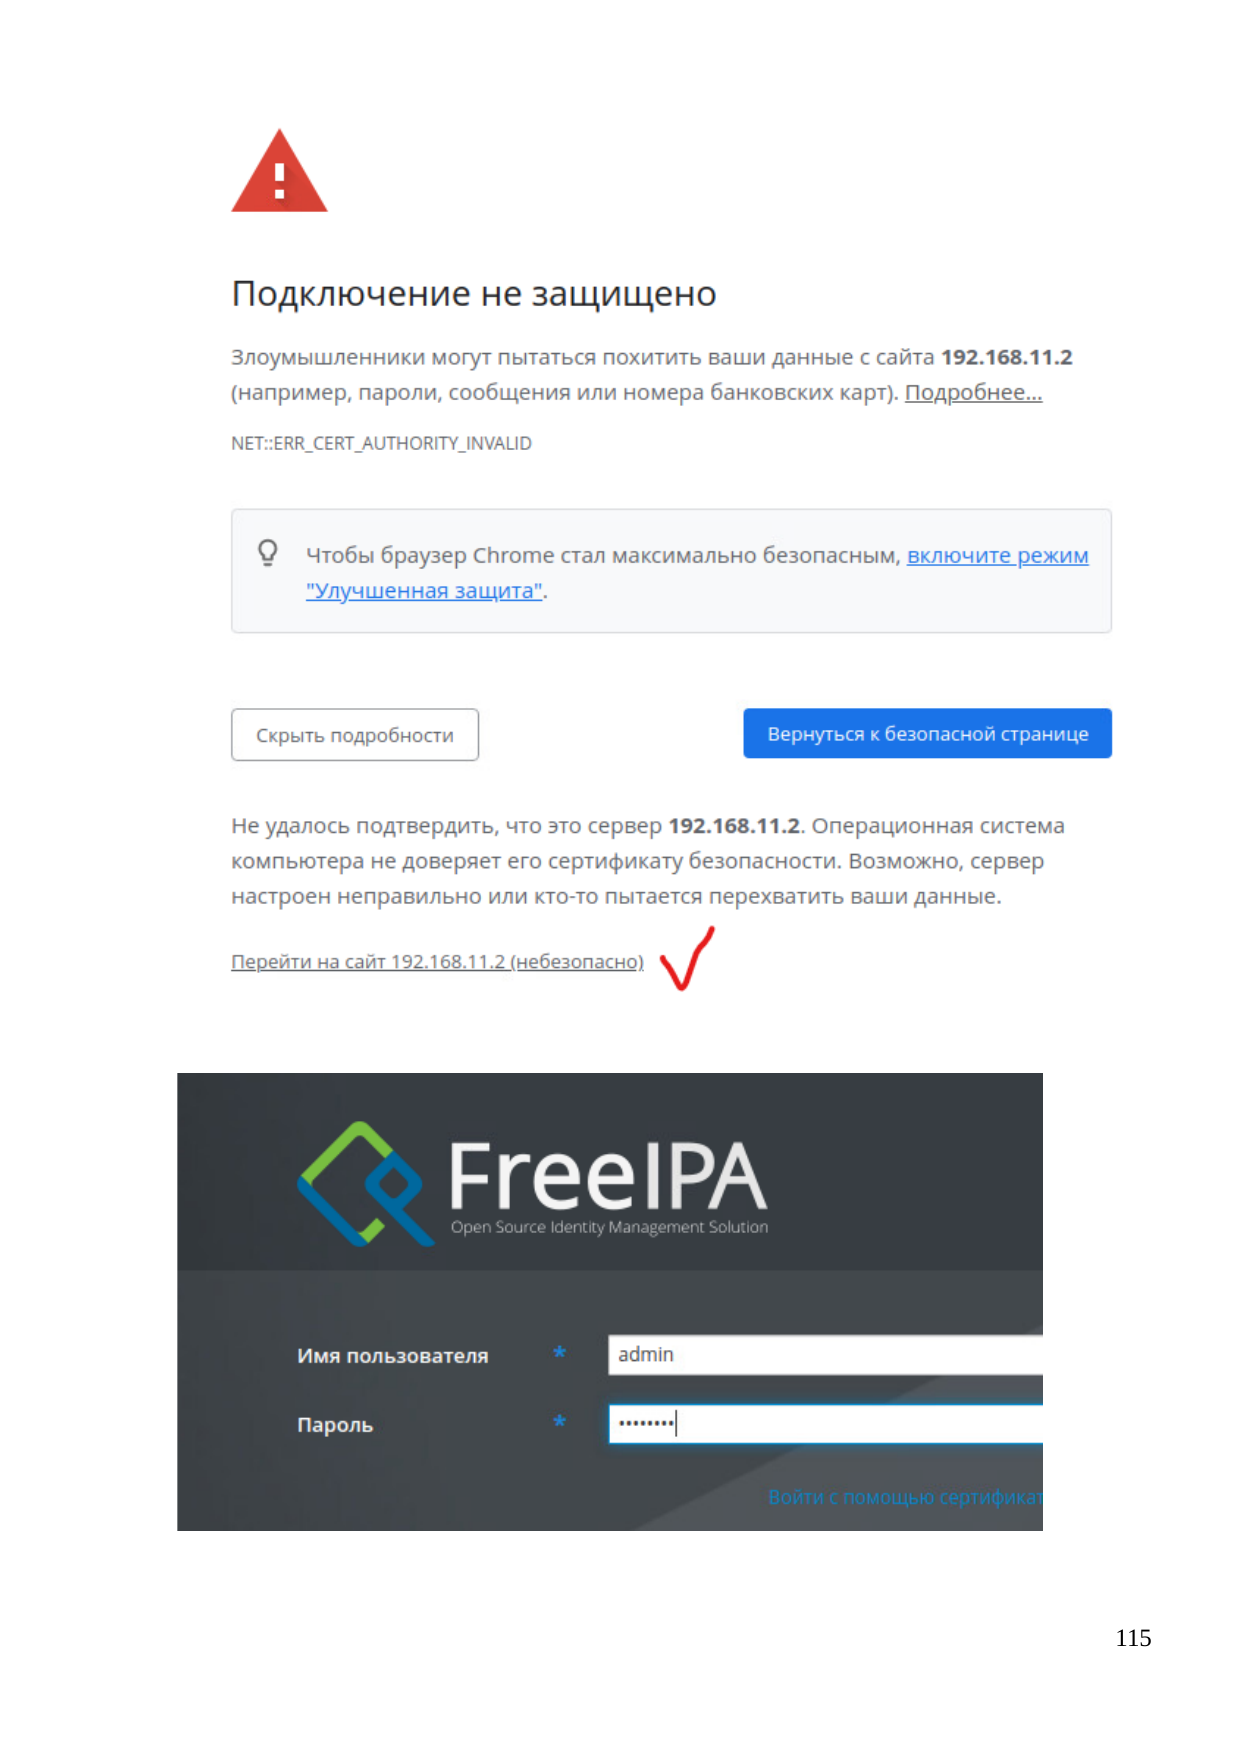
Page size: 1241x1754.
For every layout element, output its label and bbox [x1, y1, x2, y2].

picture [177, 118, 1152, 1017]
picture [177, 1073, 1043, 1531]
